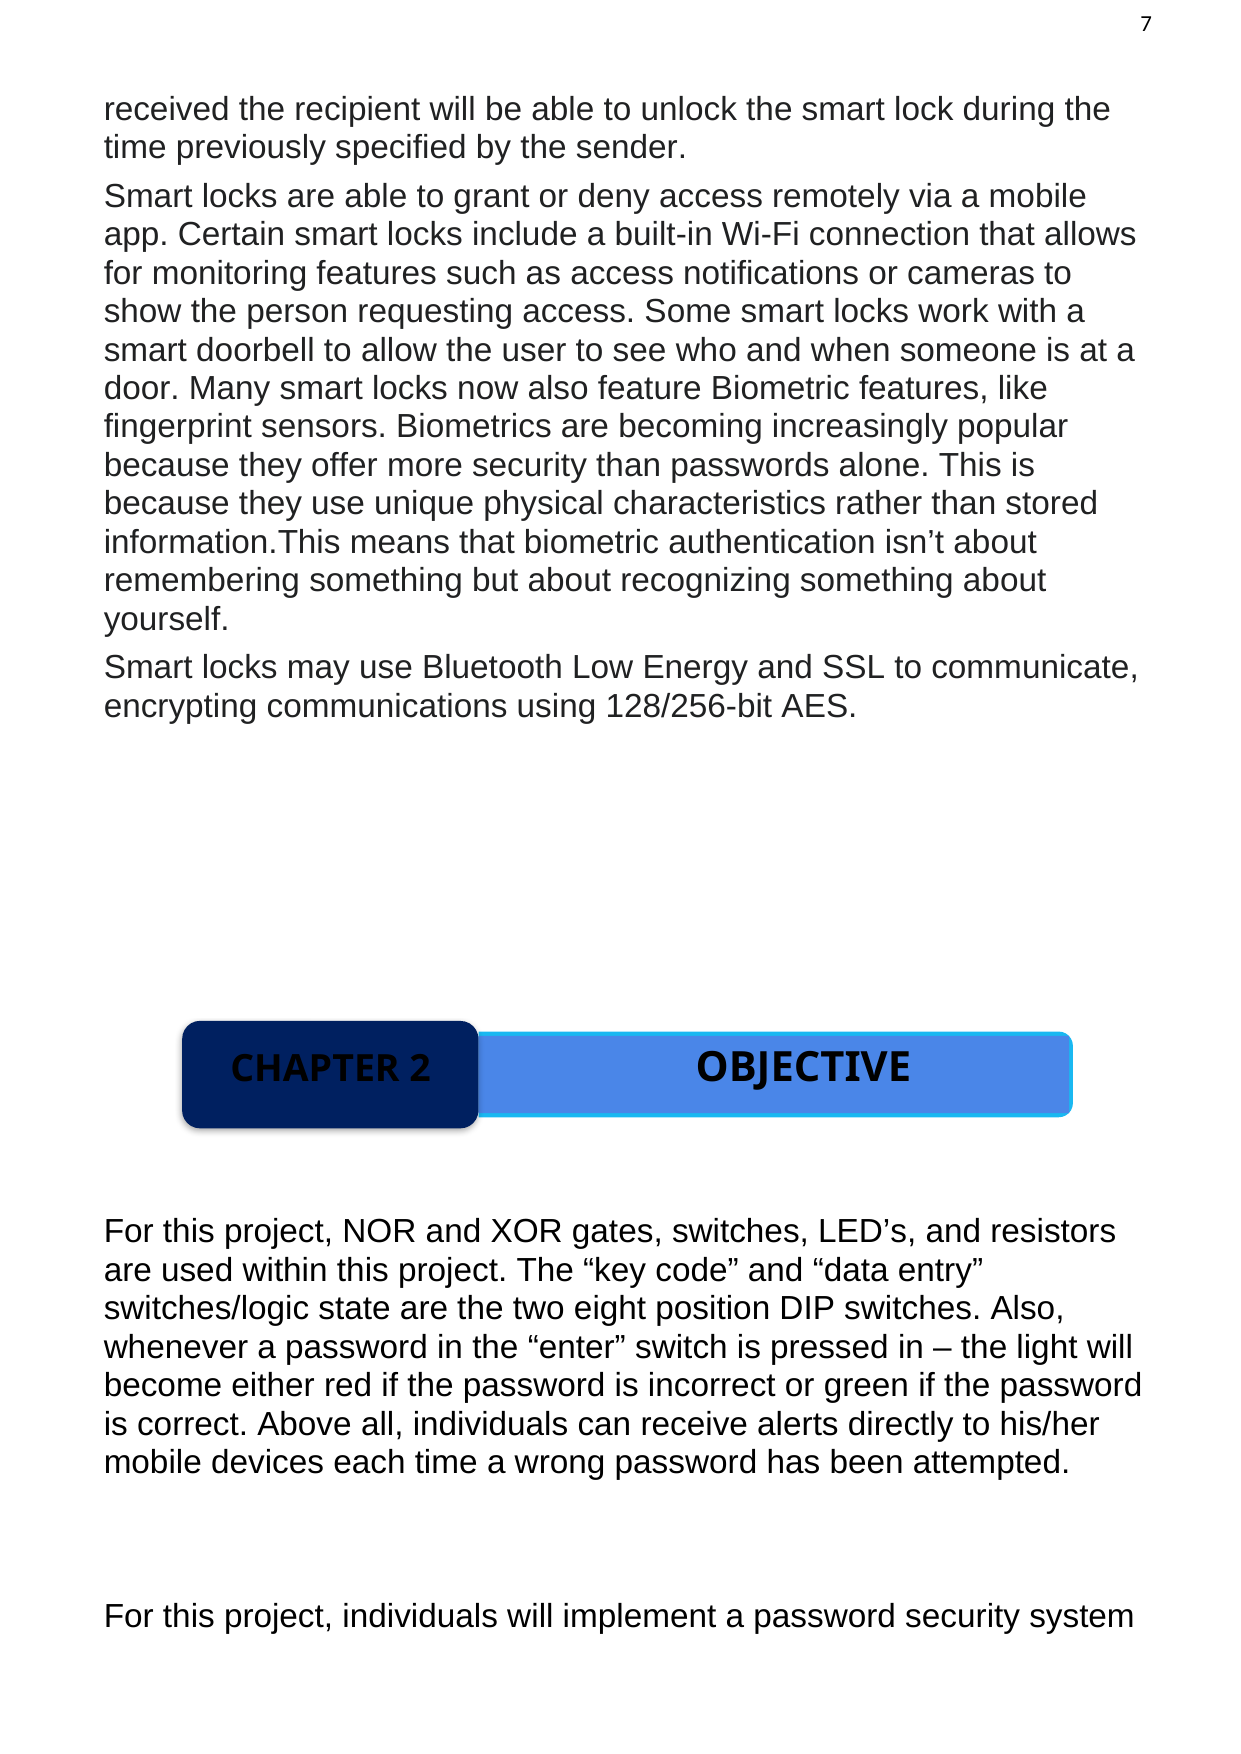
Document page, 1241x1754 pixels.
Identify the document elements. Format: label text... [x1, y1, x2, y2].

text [103, 1596, 1152, 1634]
text Smart locks are able to grant or deny access remotely via a mobile app. Certain smart locks include a built-in Wi-Fi connection that allows for monitoring features such as access notifications or cameras to show the person requesting access. Some smart locks work with a smart doorbell to allow the user to see who and when someone is at a door. Many smart locks now also feature Biometric features, like fingerprint sensors. Biometrics are becoming increasingly popular because they offer more security than passwords alone. This is because they use unique physical characteristics rather than stored information.This means that biometric authentication isn’t about remembering something but about recognizing something about yourself. [103, 176, 1152, 637]
text For this project, NOR and XOR gates, switches, LED’s, and resistors are used within this project. The “key code” and “data entry” switches/logic state are the two eight position DIP switches. Also, whenever a password in the “enter” switch is pressed in – the light will become either red if the password is incorrect or green if the password is correct. Above all, individuals can receive alerts directly to his/her mobile devices each time a wrong password has been attempted. [103, 1211, 1152, 1481]
text Smart locks may use Bluetooth Low Energy and SSL to communicate, encrypting communications using 128/256-bit AES. [858, 648, 1152, 724]
